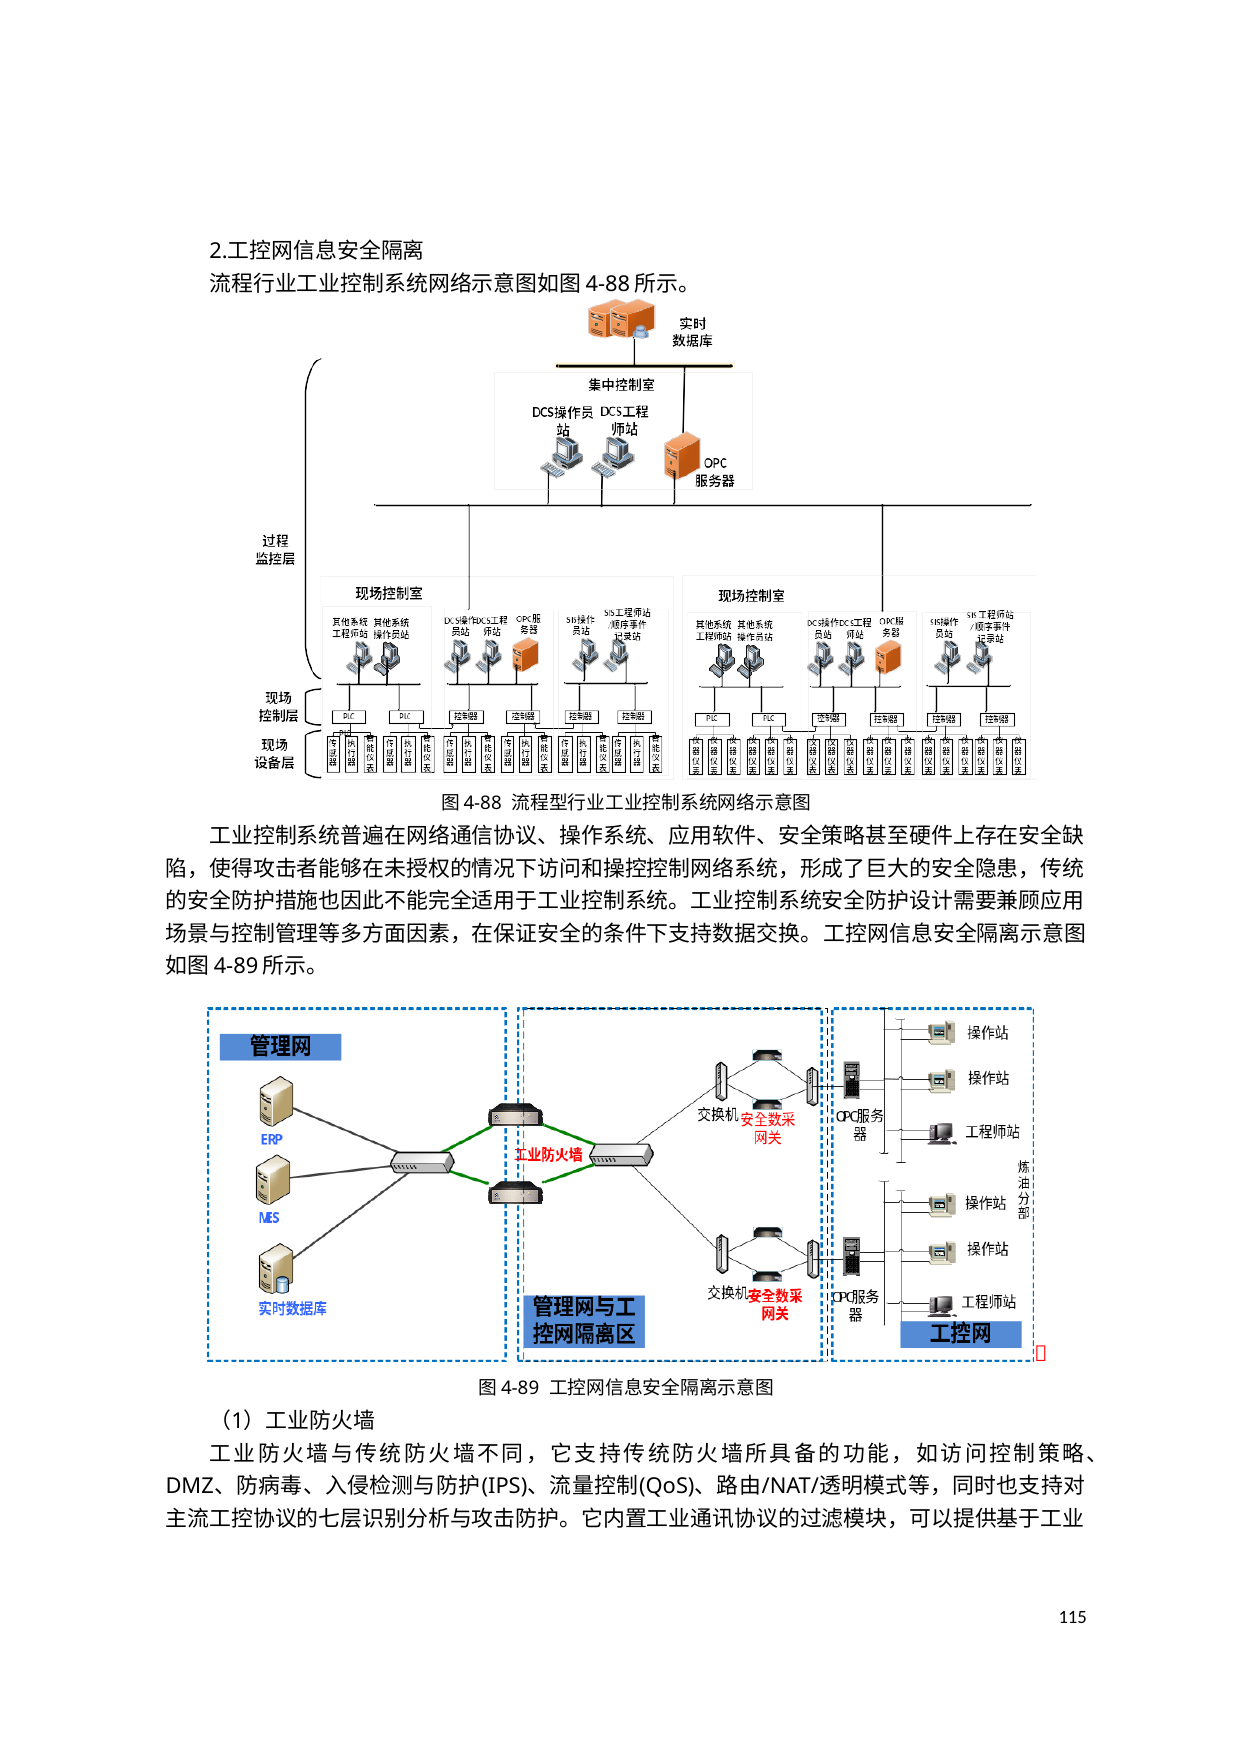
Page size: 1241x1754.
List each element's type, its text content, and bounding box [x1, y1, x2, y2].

text  [165, 980, 1087, 1370]
text 图4-89 工控网信息安全隔离示意图 [165, 1370, 1087, 1403]
text 工业控制系统普遍在网络通信协议、操作系统、应用软件、安全策略甚至硬件上存在安全缺陷，使得攻击者能够在未授权的情况下访问和操控控制网络系统，形成了巨大的安全隐患，传统的安全防护措施也因此不能完全适用于工业控制系统。工业控制系统安全防护设计需要兼顾应用场景与控制管理等多方面因素，在保证安全的条件下支持数据交换。工控网信息安全隔离示意图如图4-89所示。 [165, 818, 1087, 980]
text 图4-88 流程型行业工业控制系统网络示意图 [165, 785, 1087, 818]
text 流程行业工业控制系统网络示意图如图4-88所示。 [165, 265, 1087, 298]
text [165, 1435, 1087, 1533]
text （1）工业防火墙 [165, 1403, 1087, 1435]
text 2.工控网信息安全隔离 [165, 233, 1087, 265]
